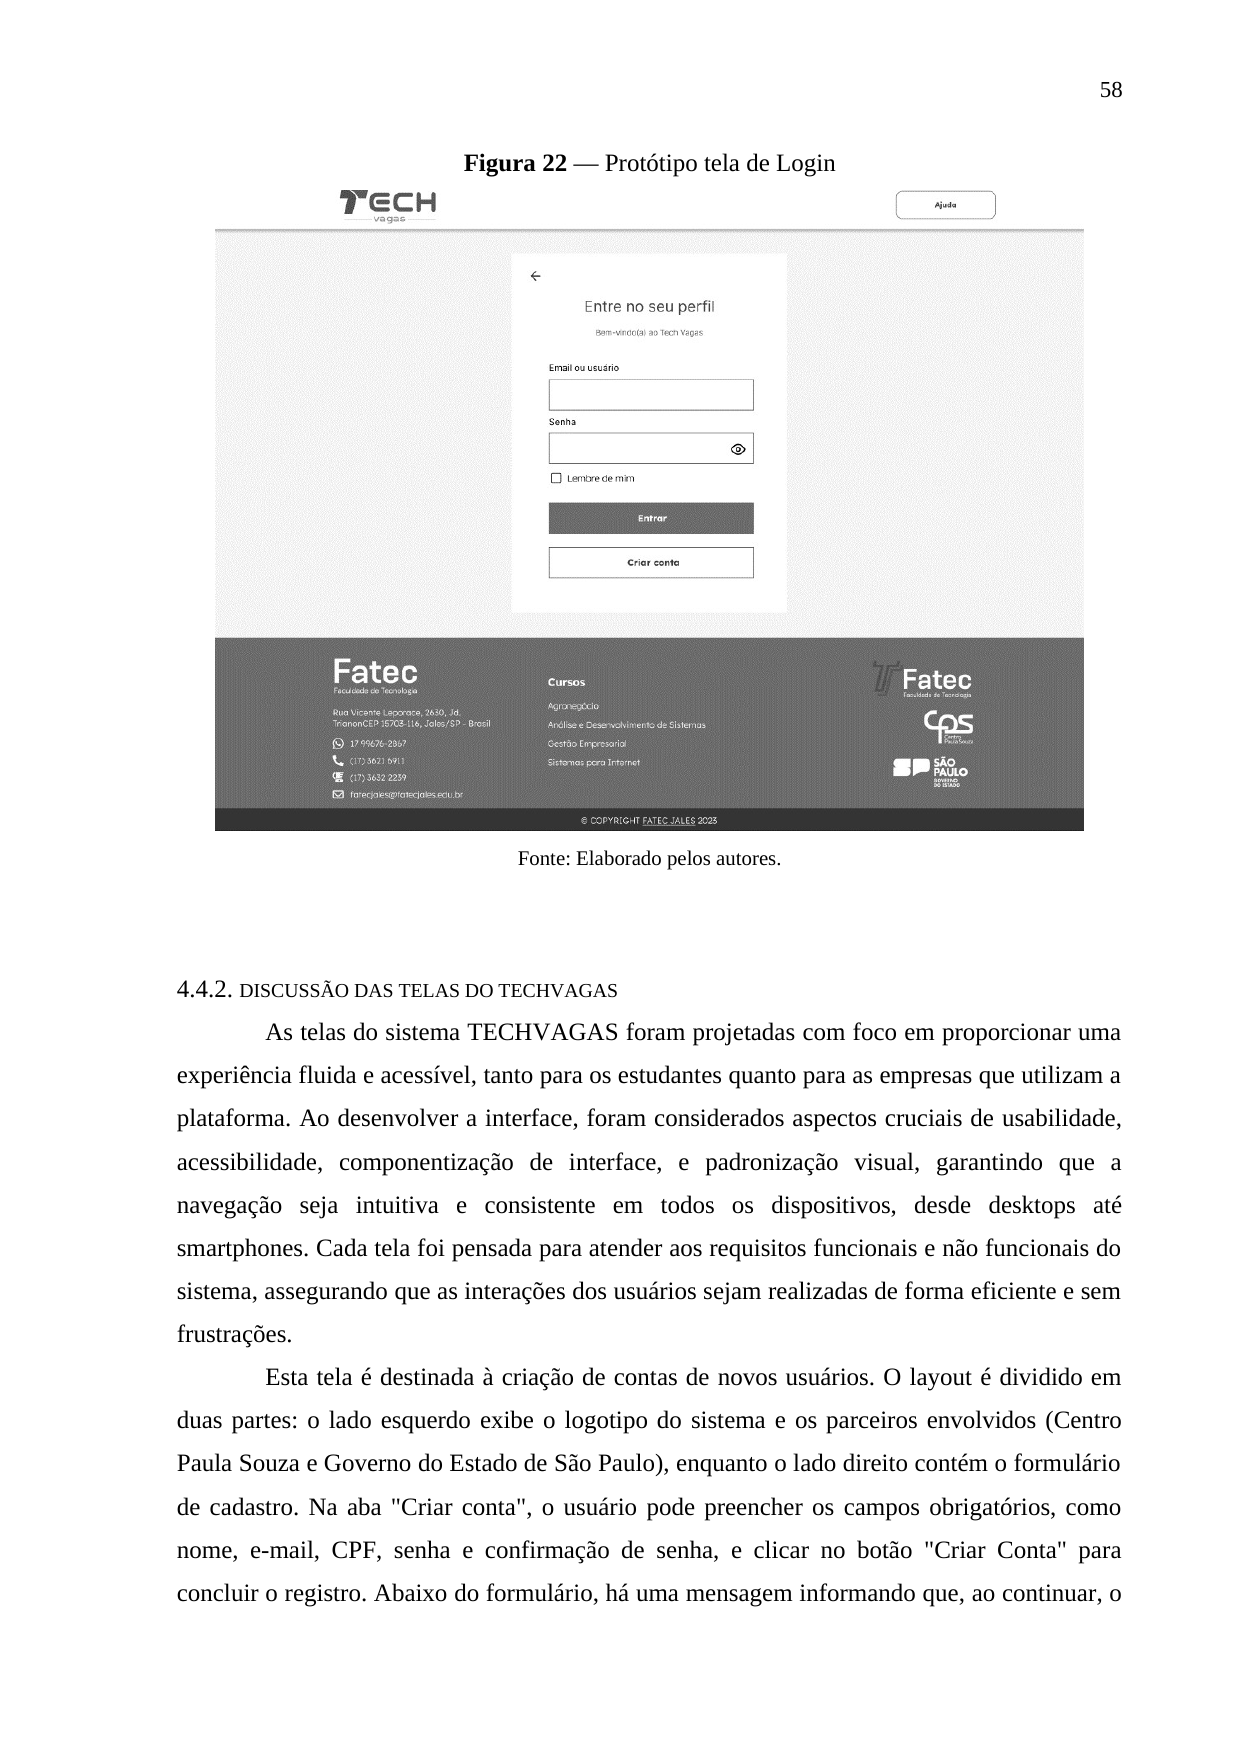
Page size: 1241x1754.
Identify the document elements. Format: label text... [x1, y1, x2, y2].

text As telas do sistema TECHVAGAS foram projetadas com foco em proporcionar uma experiência fluida e acessível, tanto para os estudantes quanto para as empresas que utilizam a plataforma. Ao desenvolver a interface, foram considerados aspectos cruciais de usabilidade, acessibilidade, componentização de interface, e padronização visual, garantindo que a navegação seja intuitiva e consistente em todos os dispositivos, desde desktops até smartphones. Cada tela foi pensada para atender aos requisitos funcionais e não funcionais do sistema, assegurando que as interações dos usuários sejam realizadas de forma eficiente e sem frustrações. [177, 1017, 1123, 1348]
picture [215, 190, 1084, 831]
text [177, 1362, 1123, 1607]
subtitle 4.4.2. DISCUSSÃO DAS TELAS DO TECHVAGAS [177, 974, 1123, 1003]
text Fonte: Elaborado pelos autores. [177, 845, 1123, 869]
